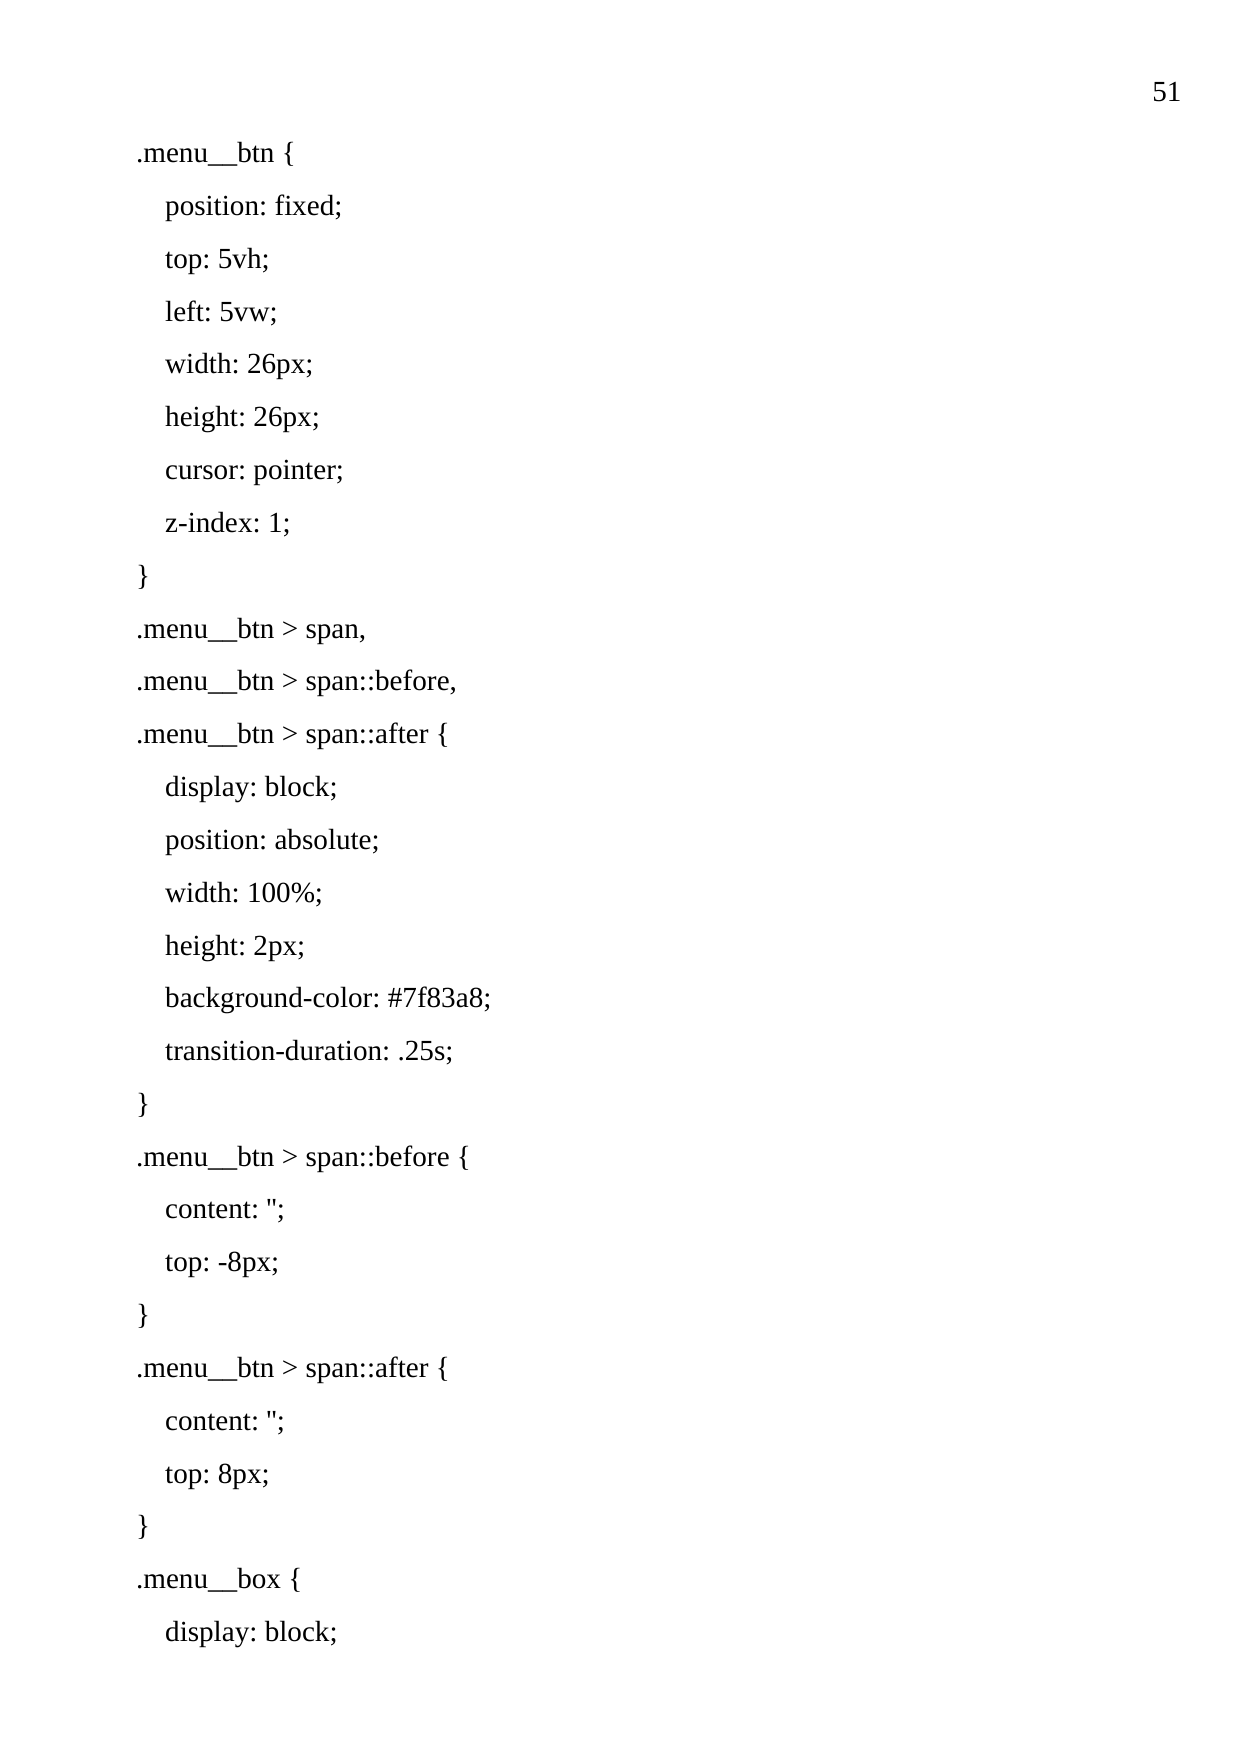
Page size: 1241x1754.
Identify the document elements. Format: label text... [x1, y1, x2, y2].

text width: 100%; [136, 875, 1181, 908]
text } [136, 1086, 1181, 1119]
text .menu__btn > span::after { [136, 1350, 1181, 1384]
text transition-duration: .25s; [136, 1033, 1181, 1067]
text position: absolute; [136, 822, 1181, 856]
text .menu__btn > span::after { [136, 716, 1181, 750]
text width: 26px; [136, 347, 1181, 380]
text left: 5vw; [136, 294, 1181, 327]
text } [136, 1297, 1181, 1331]
text top: 8px; [136, 1456, 1181, 1489]
text .menu__btn > span, [136, 611, 1181, 644]
text height: 2px; [136, 928, 1181, 961]
text .menu__btn > span::before, [136, 663, 1181, 697]
text position: fixed; [136, 188, 1181, 222]
text .menu__btn > span::before { [136, 1139, 1181, 1172]
text } [136, 1508, 1181, 1542]
text display: block; [136, 1614, 1181, 1648]
text top: 5vh; [136, 241, 1181, 274]
text top: -8px; [136, 1244, 1181, 1278]
text display: block; [136, 769, 1181, 803]
text content: ''; [136, 1192, 1181, 1225]
text cursor: pointer; [136, 452, 1181, 486]
text content: ''; [136, 1403, 1181, 1436]
text .menu__box { [136, 1561, 1181, 1595]
text background-color: #7f83a8; [136, 980, 1181, 1014]
text } [136, 558, 1181, 591]
text height: 26px; [136, 399, 1181, 433]
text .menu__btn { [136, 135, 1181, 169]
text z-index: 1; [136, 505, 1181, 539]
